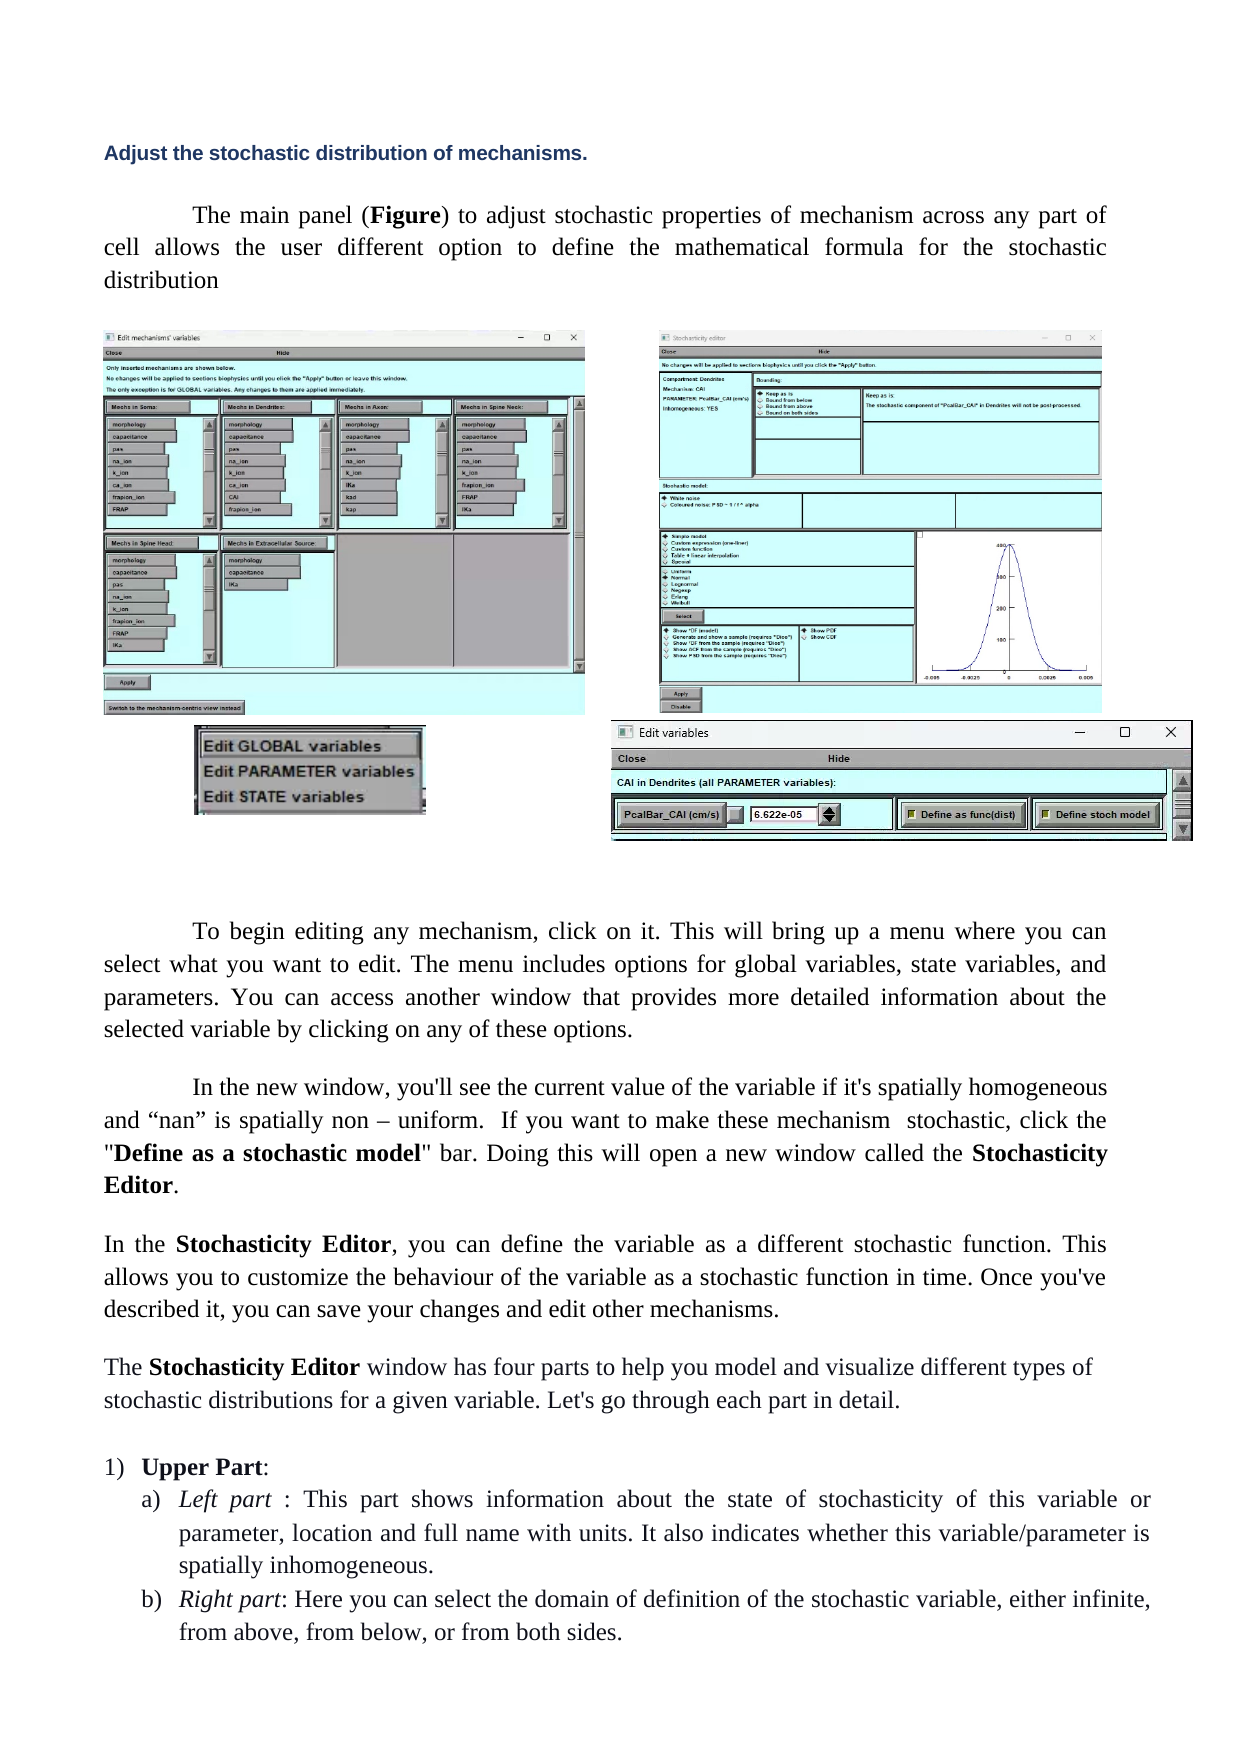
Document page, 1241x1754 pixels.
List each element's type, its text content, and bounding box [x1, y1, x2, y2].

text The Stochasticity Editor window has four parts to help you model and visualize different types of stochastic distributions for a given variable. Let's go through each part in detail. [103, 1352, 1152, 1414]
text The main panel (Figure) to adjust stochastic properties of mechanism across any part of cell allows the user different option to define the mathematical formula for the stochastic distribution [103, 200, 1108, 294]
picture [194, 725, 426, 815]
subtitle Adjust the stochastic distribution of mechanisms. [103, 141, 1152, 165]
text In the new window, you'll see the current value of the variable if it's spatially homogeneous and “nan” is spatially non – uniform. If you want to make these mechanism stochastic, click the "Define as a stochastic model" bar. Doing this will open a new window called the Stochasticity Editor. [103, 1072, 1108, 1199]
picture [659, 330, 1102, 713]
text In the Stochasticity Editor, you can define the variable as a different stochastic function. This allows you to customize the behaviour of the variable as a stochastic function in time. Once you've described it, you can save your changes and edit other mechanisms. [103, 1229, 1108, 1323]
picture [611, 720, 1193, 841]
picture [103, 330, 585, 715]
list Upper Part: [103, 1452, 1152, 1480]
list Left part : This part shows information about the state of stochasticity of this variable or parameter, location and full name with units. It also indicates whether this variable/parameter is spatially inhomogeneous. [141, 1484, 1152, 1579]
list Right part: Here you can select the domain of definition of the stochastic variable, either infinite, from above, from below, or from both sides. [141, 1584, 1152, 1645]
text To begin editing any mechanism, click on it. This will bring up a menu where you can select what you want to edit. The menu includes options for global variables, state variables, and parameters. You can access another window that provides more detailed information about the selected variable by clicking on any of these options. [103, 916, 1108, 1043]
